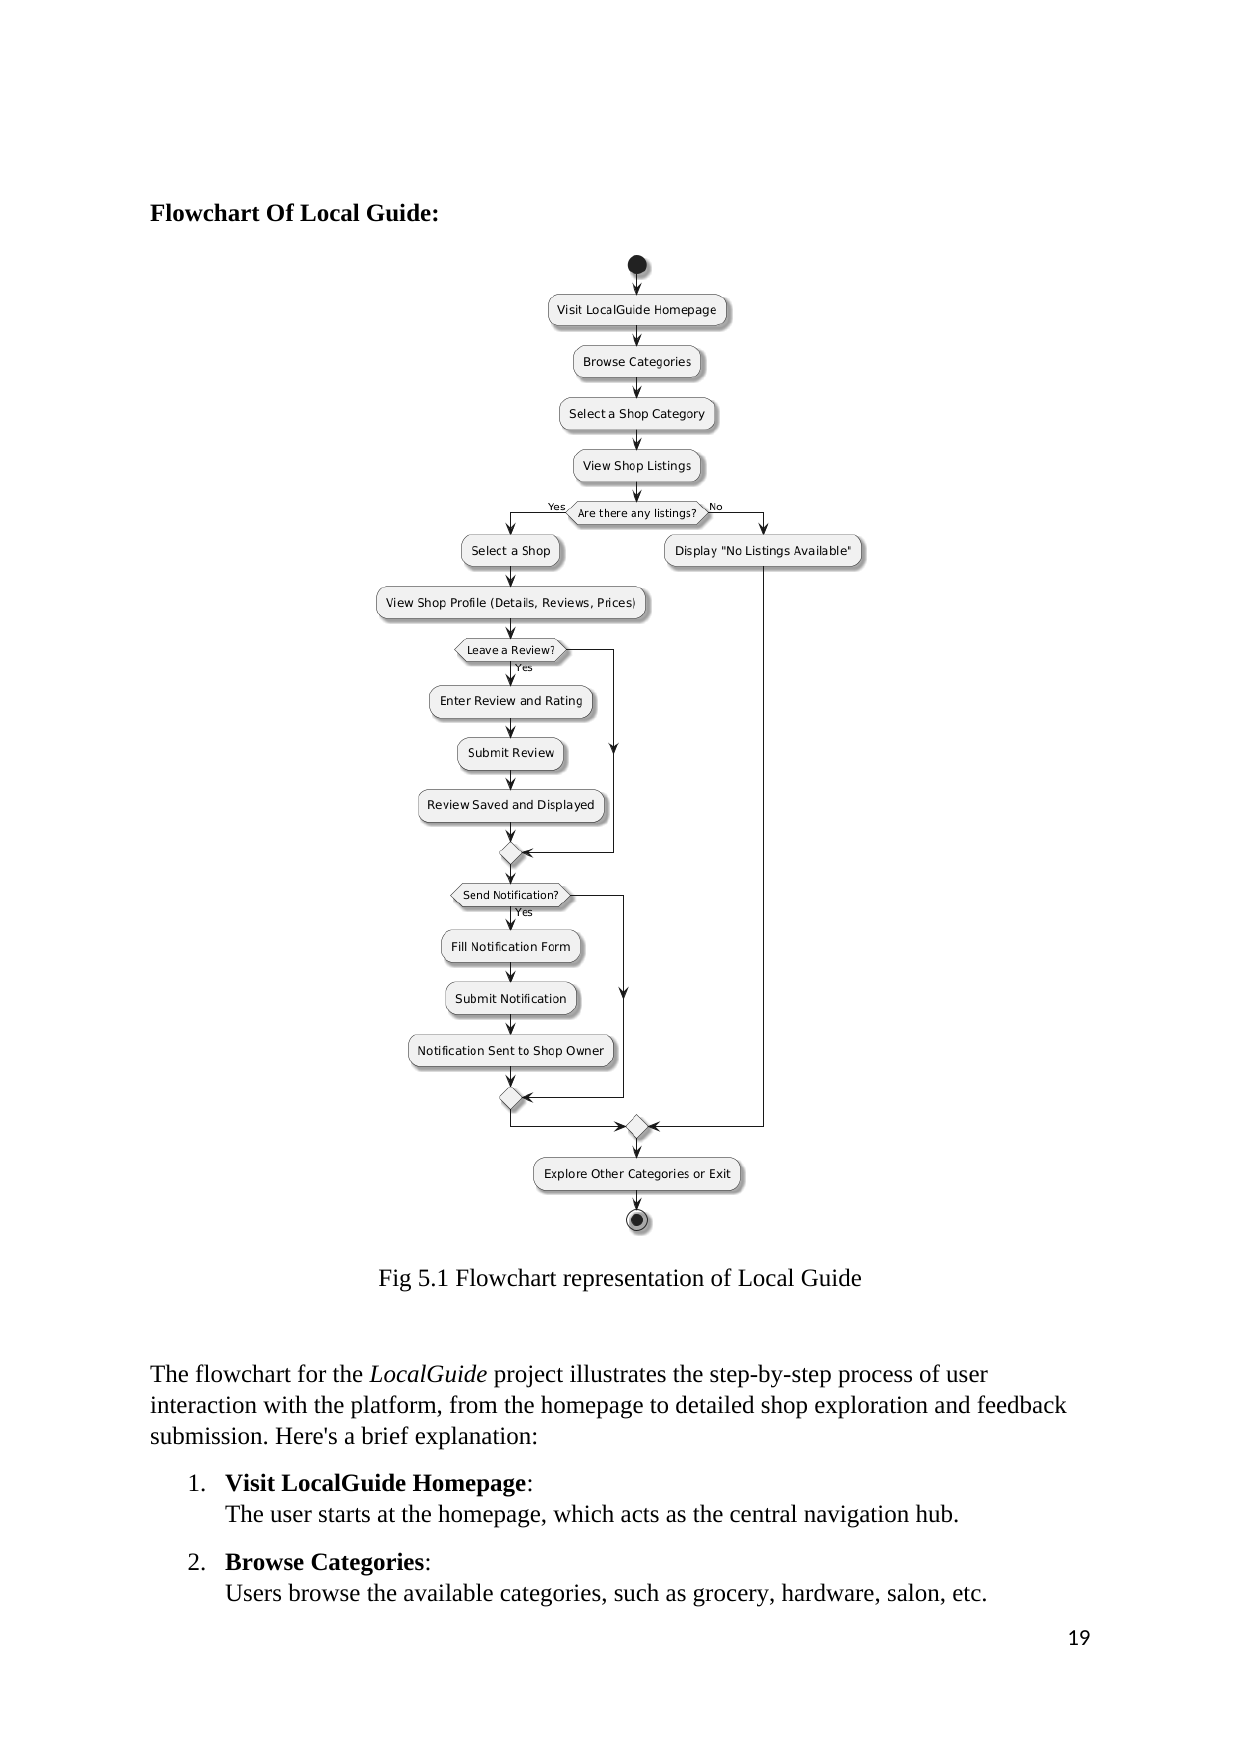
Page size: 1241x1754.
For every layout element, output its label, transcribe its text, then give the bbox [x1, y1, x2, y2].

list Visit LocalGuide Homepage: The user starts at the homepage, which acts as the central navigation hub. [187, 1468, 1090, 1528]
text The flowchart for the LocalGuide project illustrates the step-by-step process of user interaction with the platform, from the homepage to detailed shop exploration and feedback submission. Here's a brief explanation: [150, 1359, 1090, 1449]
text Flowchart Of Local Guide: [150, 198, 1090, 226]
list Browse Categories: Users browse the available categories, such as grocery, hardware, salon, etc. [187, 1547, 1090, 1607]
text Fig 5.1 Flowchart representation of Local Guide [150, 1263, 1090, 1292]
picture [365, 245, 876, 1245]
